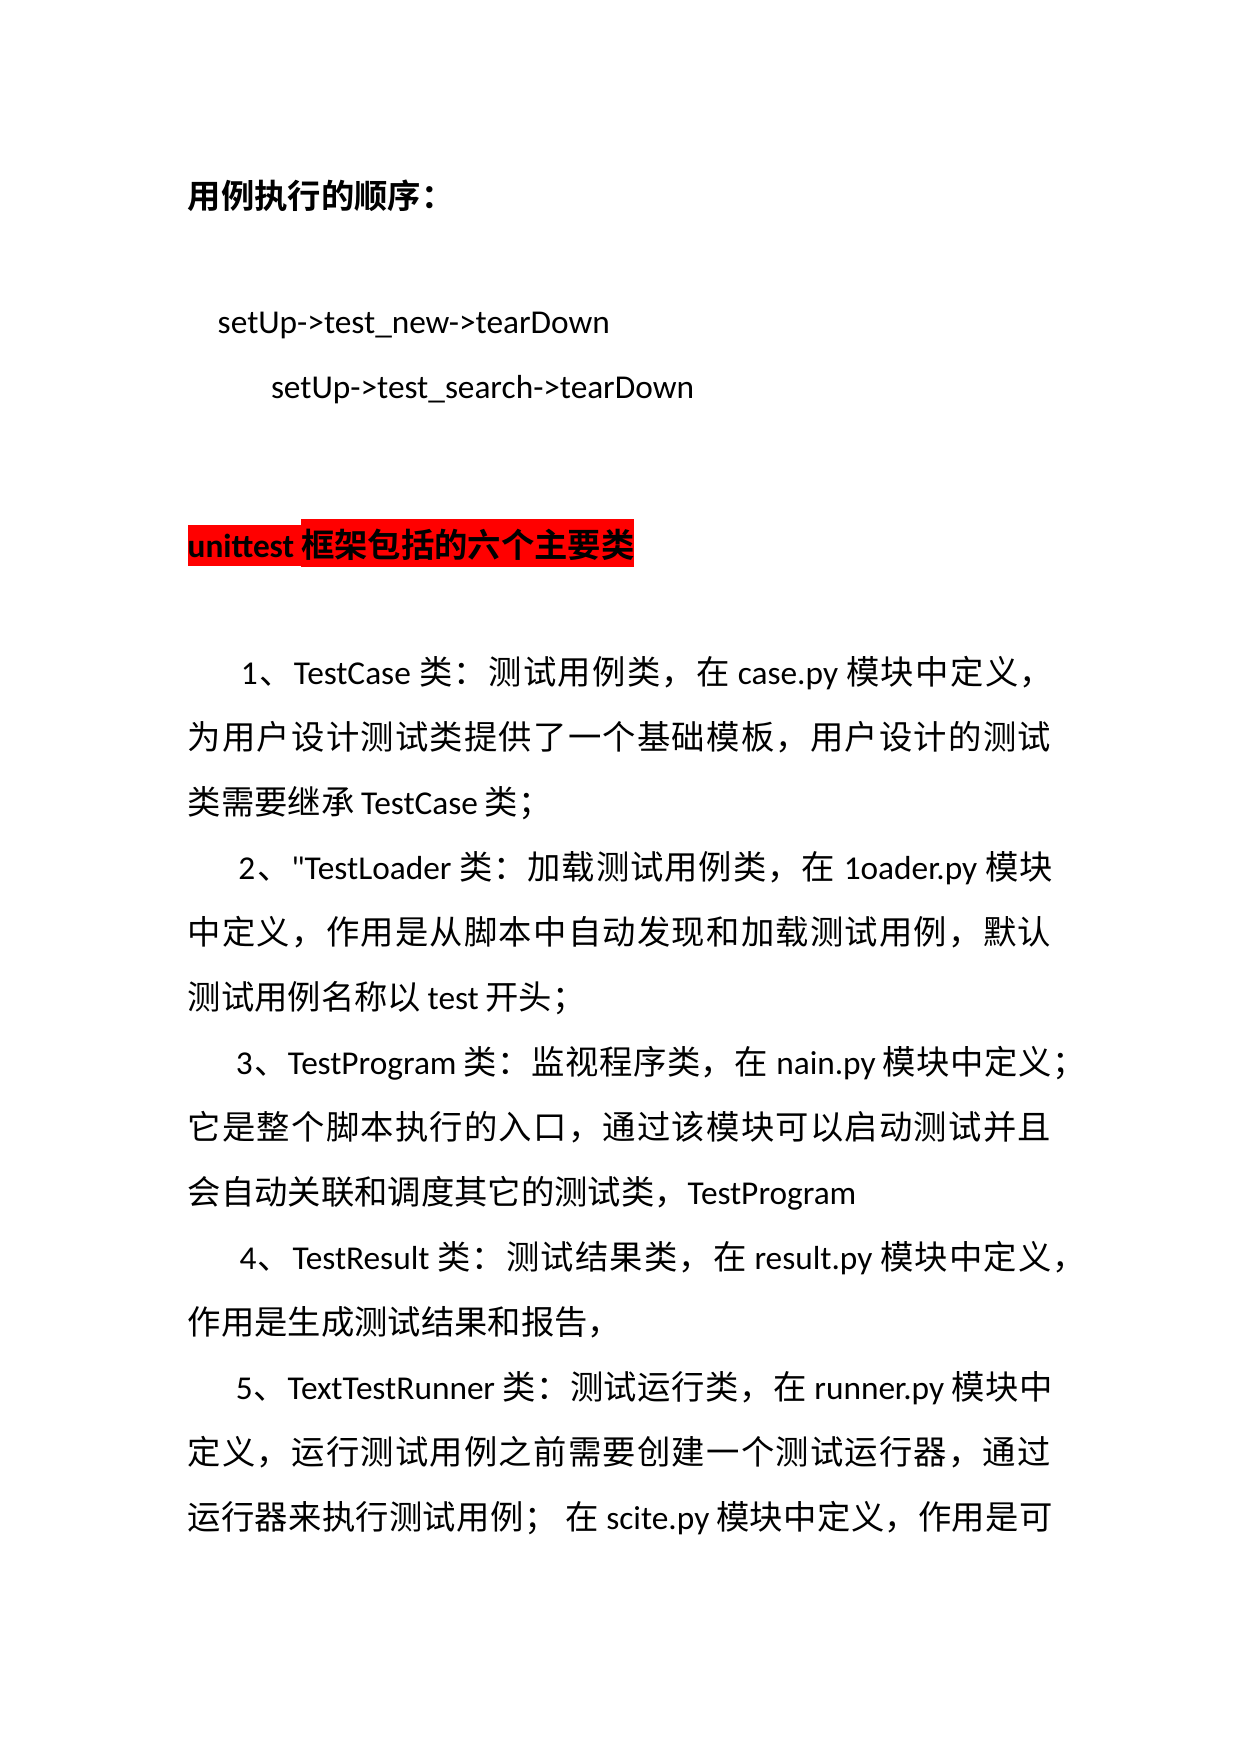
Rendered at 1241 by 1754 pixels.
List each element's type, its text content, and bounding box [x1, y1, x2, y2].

text 4、TestResult类：测试结果类，在result.py模块中定义，作用是生成测试结果和报告， [187, 1223, 1053, 1353]
subtitle 用例执行的顺序： [187, 162, 1053, 227]
text setUp->test_new->tearDown [187, 289, 1053, 354]
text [187, 1353, 1053, 1548]
text setUp->test_search->tearDown [187, 354, 1053, 419]
text 1、TestCase类：测试用例类，在case.py模块中定义，为用户设计测试类提供了一个基础模板，用户设计的测试类需要继承TestCase类； [187, 638, 1053, 833]
text 3、TestProgram类：监视程序类，在nain.py模块中定义；它是整个脚本执行的入口，通过该模块可以启动测试并且会自动关联和调度其它的测试类，TestProgram [187, 1028, 1053, 1223]
subtitle unittest框架包括的六个主要类 [187, 511, 1053, 576]
text 2、"TestLoader类：加载测试用例类，在1oader.py模块中定义，作用是从脚本中自动发现和加载测试用例，默认测试用例名称以test开头； [187, 833, 1053, 1028]
